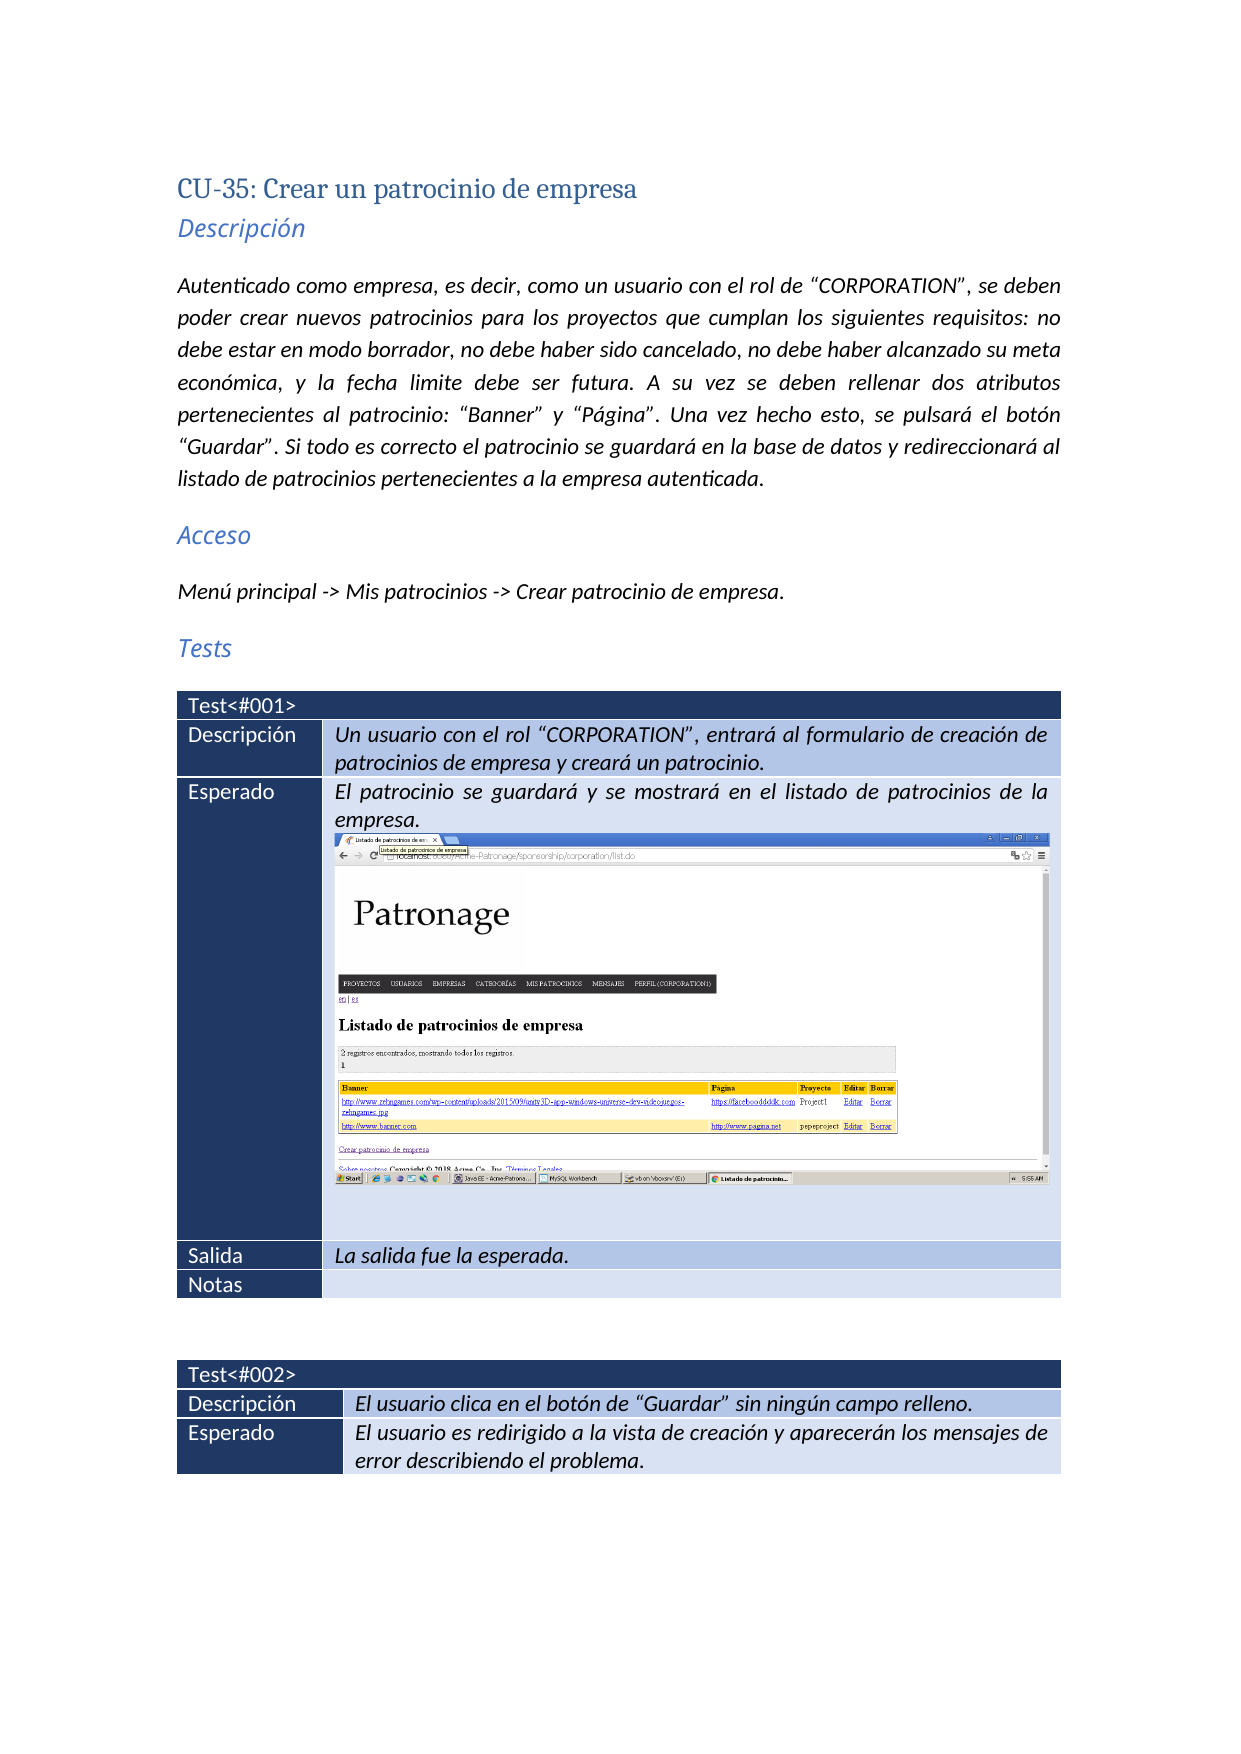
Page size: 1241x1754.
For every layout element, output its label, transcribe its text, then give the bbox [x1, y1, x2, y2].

text Descripción [177, 211, 1063, 245]
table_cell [344, 1419, 1061, 1474]
table_cell El usuario clica en el botón de “Guardar” sin ningún campo relleno. [344, 1390, 1061, 1417]
text Autenticado como empresa, es decir, como un usuario con el rol de “CORPORATION”, se deben poder crear nuevos patrocinios para los proyectos que cumplan los siguientes requisitos: no debe estar en modo borrador, no debe haber sido cancelado, no debe haber alcanzado su meta económica, y la fecha limite debe ser futura. A su vez se deben rellenar dos atributos pertenecientes al patrocinio: “Banner” y “Página”. Una vez hecho esto, se pulsará el botón “Guardar”. Si todo es correcto el patrocinio se guardará en la base de datos y redireccionará al listado de patrocinios pertenecientes a la empresa autenticada. [177, 271, 1063, 492]
table_cell El patrocinio se guardará y se mostrará en el listado de patrocinios de la empresa. [323, 778, 1061, 1240]
table_cell Esperado [177, 778, 322, 1240]
table_cell Esperado [177, 1419, 343, 1474]
text Menú principal -> Mis patrocinios -> Crear patrocinio de empresa. [177, 577, 1063, 605]
table_header Test<#002> [177, 1360, 1061, 1388]
table_cell Un usuario con el rol “CORPORATION”, entrará al formulario de creación de patrocinios de empresa y creará un patrocinio. [323, 720, 1061, 776]
table_header Test<#001> [177, 691, 1061, 719]
text Acceso [177, 517, 1063, 551]
text Tests [177, 630, 1063, 664]
table_cell Notas [177, 1270, 322, 1298]
table_cell Descripción [177, 720, 322, 776]
table_cell Salida [177, 1241, 322, 1269]
picture [334, 833, 1050, 1185]
text CU-35: Crear un patrocinio de empresa [177, 173, 1063, 206]
table_cell La salida fue la esperada. [323, 1241, 1061, 1269]
table_cell Descripción [177, 1390, 343, 1417]
table_cell [323, 1270, 1061, 1298]
